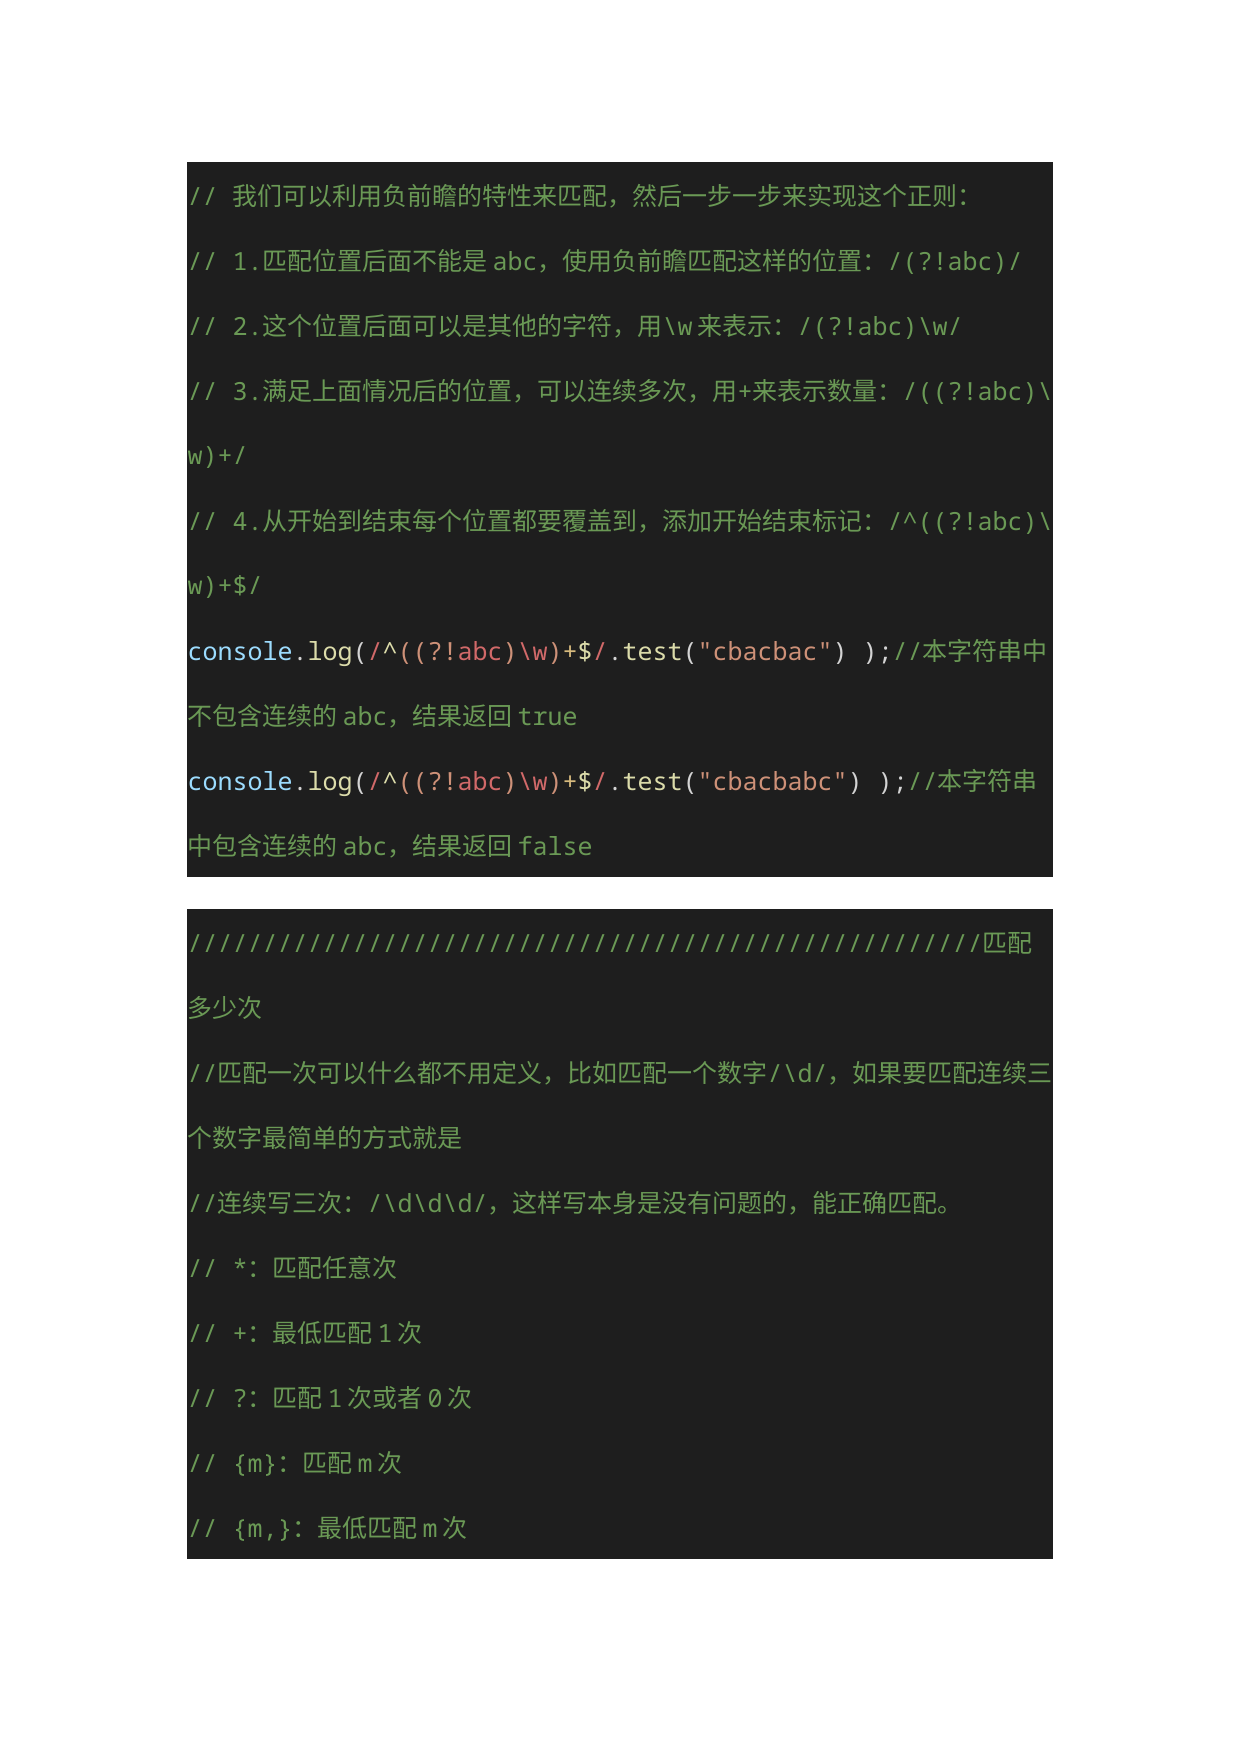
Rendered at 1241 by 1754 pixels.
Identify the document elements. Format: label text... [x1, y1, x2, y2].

text /////////////////////////////////////////////////////匹配多少次 [187, 909, 1053, 1039]
text console.log(/^((?!abc)\w)+$/.test("cbacbac") );//本字符串中不包含连续的abc，结果返回true [187, 617, 1053, 747]
text console.log(/^((?!abc)\w)+$/.test("cbacbabc") );//本字符串中包含连续的abc，结果返回false [187, 747, 1053, 877]
text // 3.满足上面情况后的位置，可以连续多次，用+来表示数量：/((?!abc)\w)+/ [187, 357, 1053, 487]
text // 4.从开始到结束每个位置都要覆盖到，添加开始结束标记：/^((?!abc)\w)+$/ [187, 487, 1053, 617]
text // 我们可以利用负前瞻的特性来匹配，然后一步一步来实现这个正则： [187, 162, 1053, 227]
text // 2.这个位置后面可以是其他的字符，用\w来表示：/(?!abc)\w/ [187, 292, 1053, 357]
text // 1.匹配位置后面不能是abc，使用负前瞻匹配这样的位置：/(?!abc)/ [187, 227, 1053, 292]
text // {m}：匹配m次 [187, 1429, 1053, 1494]
text //连续写三次：/\d\d\d/，这样写本身是没有问题的，能正确匹配。 [187, 1169, 1053, 1234]
text //匹配一次可以什么都不用定义，比如匹配一个数字/\d/，如果要匹配连续三个数字最简单的方式就是 [187, 1039, 1053, 1169]
text // {m,}：最低匹配m次 [187, 1494, 1053, 1559]
text // *：匹配任意次 [187, 1234, 1053, 1299]
text // ?：匹配1次或者0次 [187, 1364, 1053, 1429]
text // +：最低匹配1次 [187, 1299, 1053, 1364]
